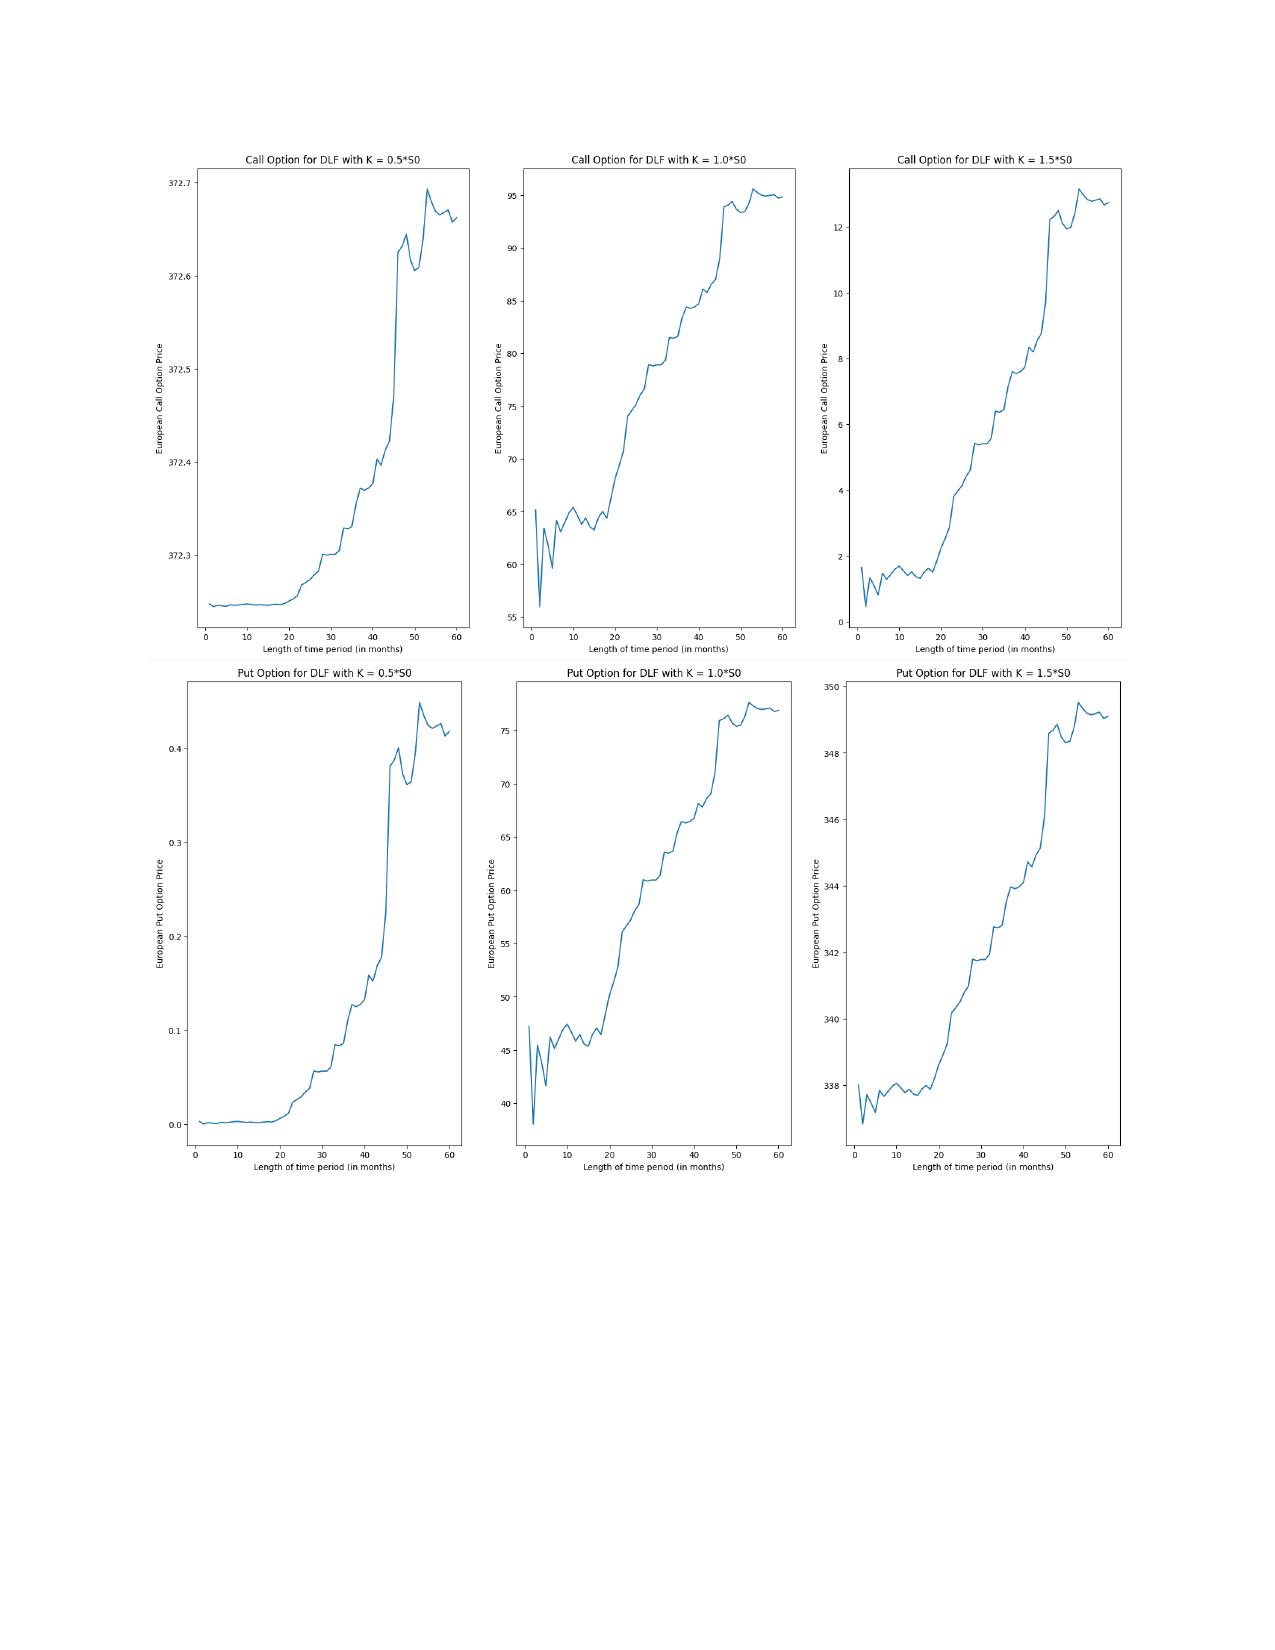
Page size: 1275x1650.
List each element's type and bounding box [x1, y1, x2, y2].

picture [150, 150, 1125, 659]
picture [150, 662, 1125, 1177]
